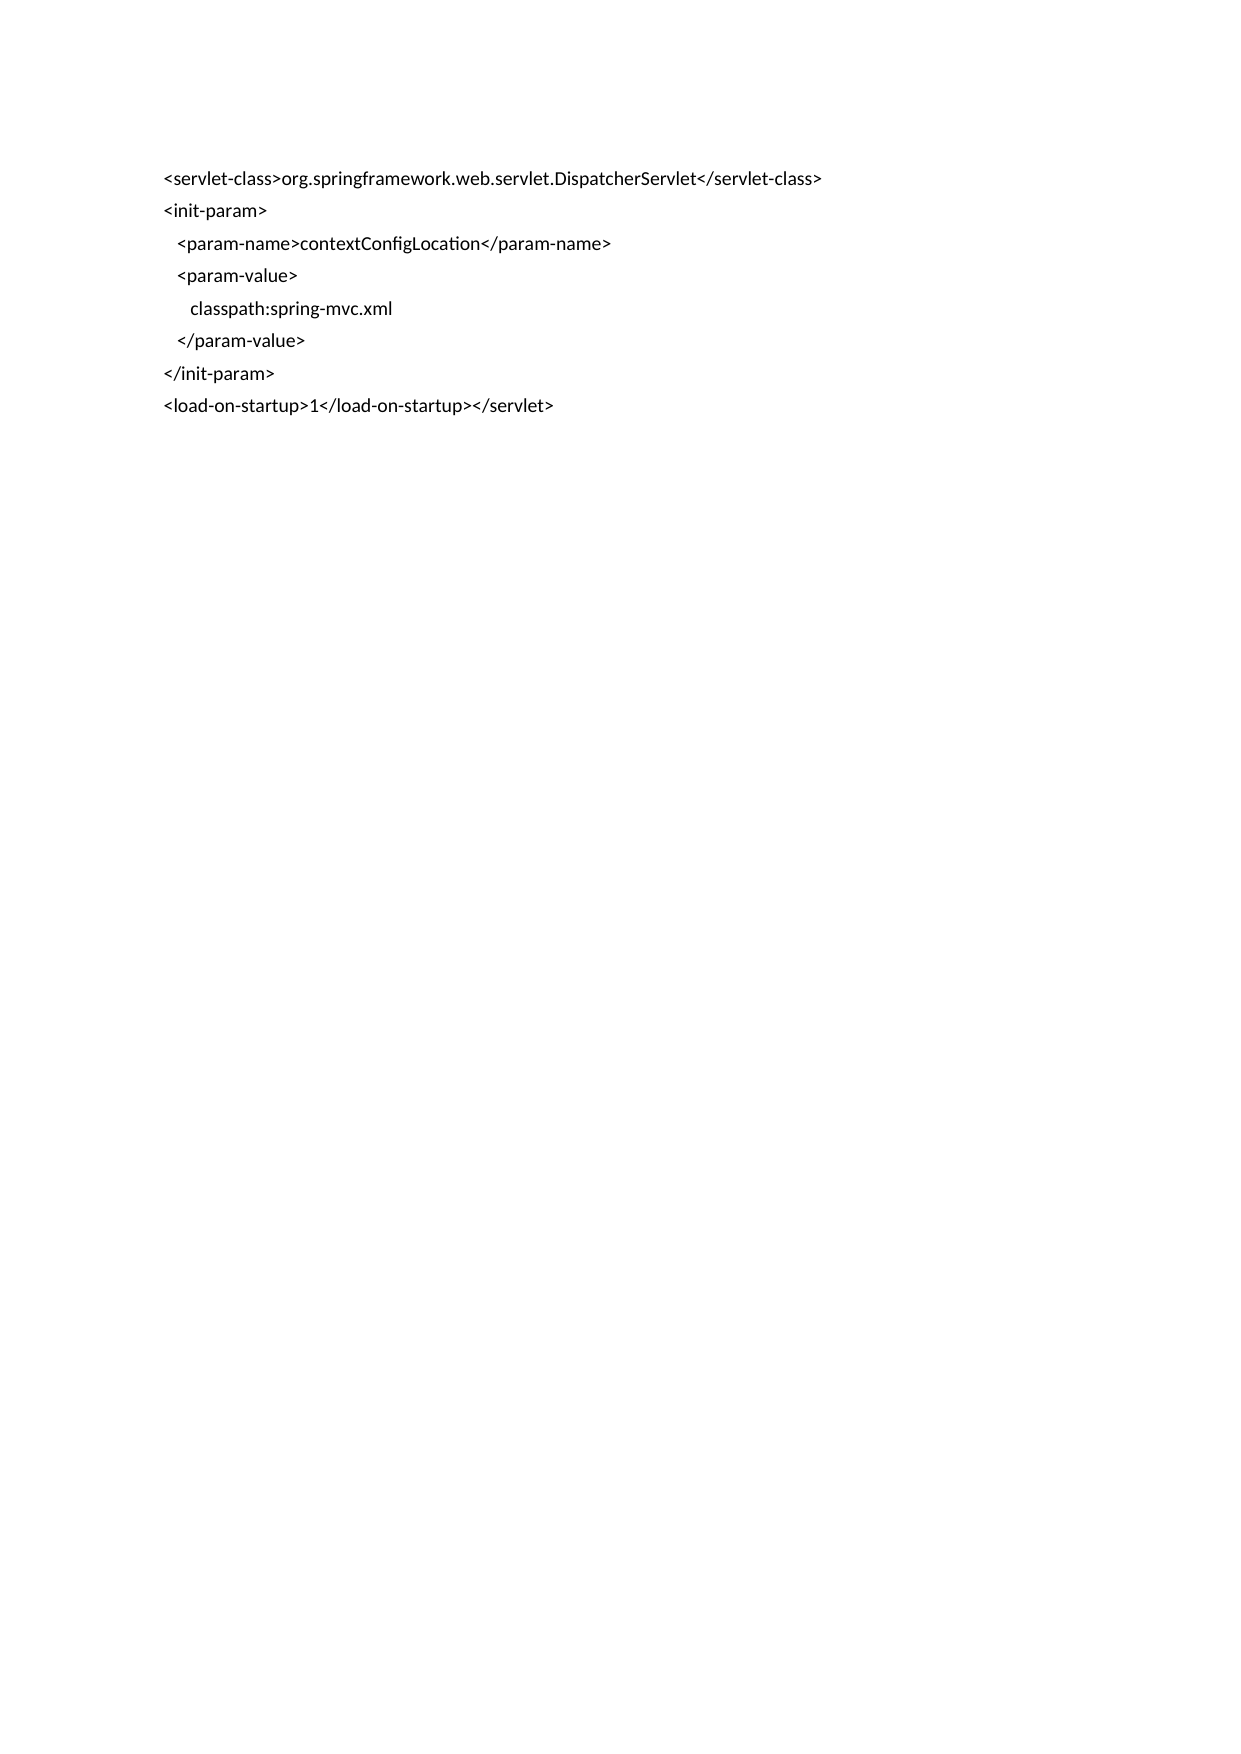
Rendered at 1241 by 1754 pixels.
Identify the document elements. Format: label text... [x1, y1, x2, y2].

text <load-on-startup>1</load-on-startup></servlet> [150, 389, 1090, 422]
text </init-param> [150, 357, 1090, 389]
text classpath:spring-mvc.xml [150, 292, 1090, 324]
text <param-name>contextConfigLocation</param-name> [150, 227, 1090, 259]
text <param-value> [150, 259, 1090, 292]
text <servlet-class>org.springframework.web.servlet.DispatcherServlet</servlet-class> [150, 162, 1090, 194]
text </param-value> [150, 324, 1090, 357]
text <init-param> [150, 194, 1090, 227]
